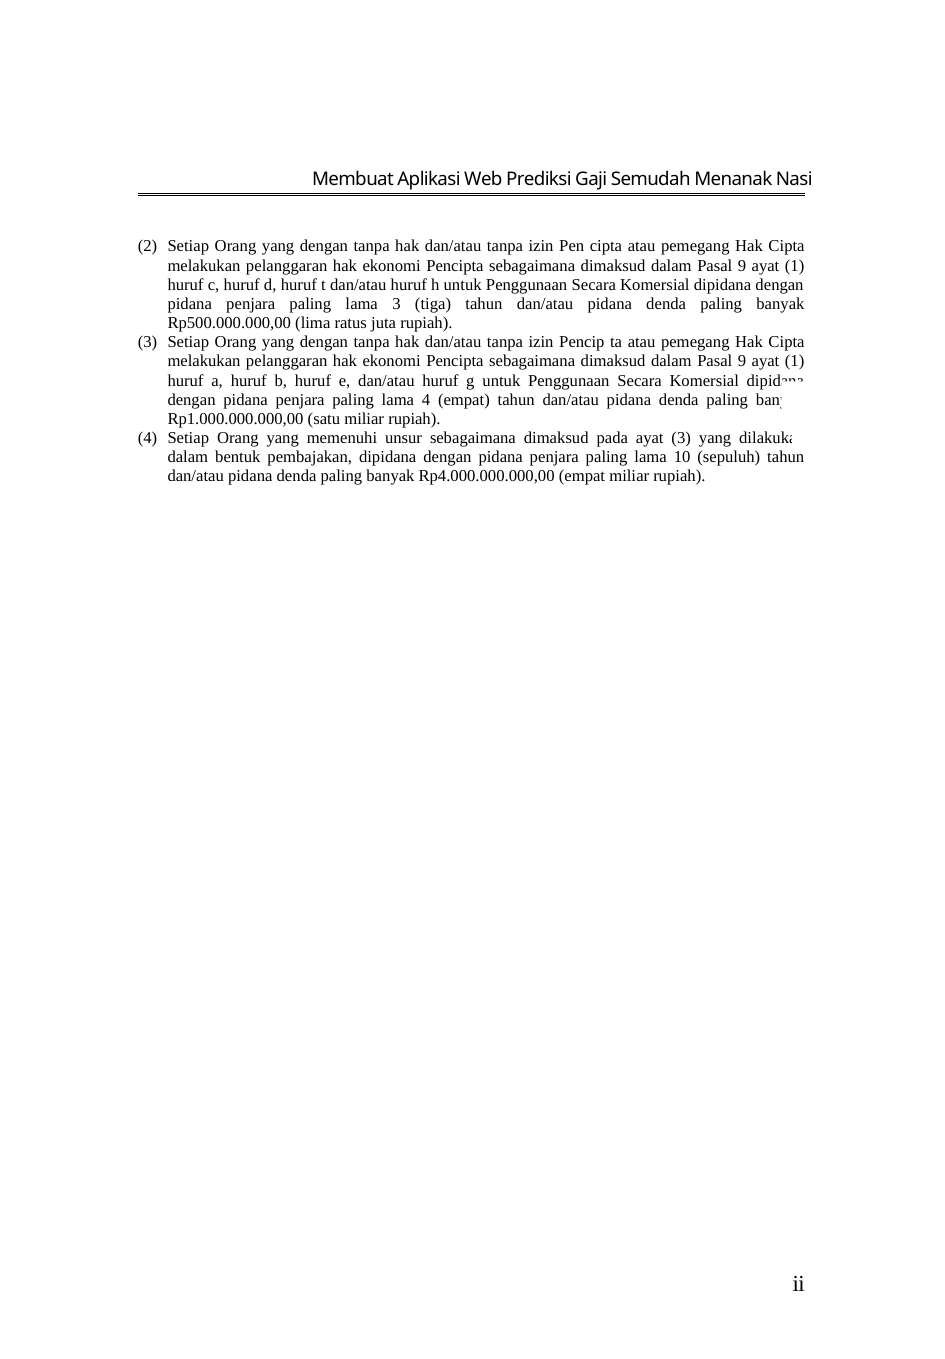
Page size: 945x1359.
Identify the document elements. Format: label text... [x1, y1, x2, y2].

list Setiap Orang yang dengan tanpa hak dan/atau tanpa izin Pencip ta atau pemegang Hak Cipta melakukan pelanggaran hak ekonomi Pencipta sebagaimana dimaksud dalam Pasal 9 ayat (1) huruf a, huruf b, huruf e, dan/atau huruf g untuk Penggunaan Secara Komersial dipidana dengan pidana penjara paling lama 4 (empat) tahun dan/atau pidana denda paling banyak Rp1.000.000.000,00 (satu miliar rupiah). [138, 332, 805, 428]
list Setiap Orang yang memenuhi unsur sebagaimana dimaksud pada ayat (3) yang dilakukan dalam bentuk pembajakan, dipidana dengan pidana penjara paling lama 10 (sepuluh) tahun dan/atau pidana denda paling banyak Rp4.000.000.000,00 (empat miliar rupiah). [138, 428, 805, 485]
list Setiap Orang yang dengan tanpa hak dan/atau tanpa izin Pen cipta atau pemegang Hak Cipta melakukan pelanggaran hak ekonomi Pencipta sebagaimana dimaksud dalam Pasal 9 ayat (1) huruf c, huruf d, huruf t dan/atau huruf h untuk Penggunaan Secara Komersial dipidana dengan pidana penjara paling lama 3 (tiga) tahun dan/atau pidana denda paling banyak Rp500.000.000,00 (lima ratus juta rupiah). [138, 236, 805, 332]
